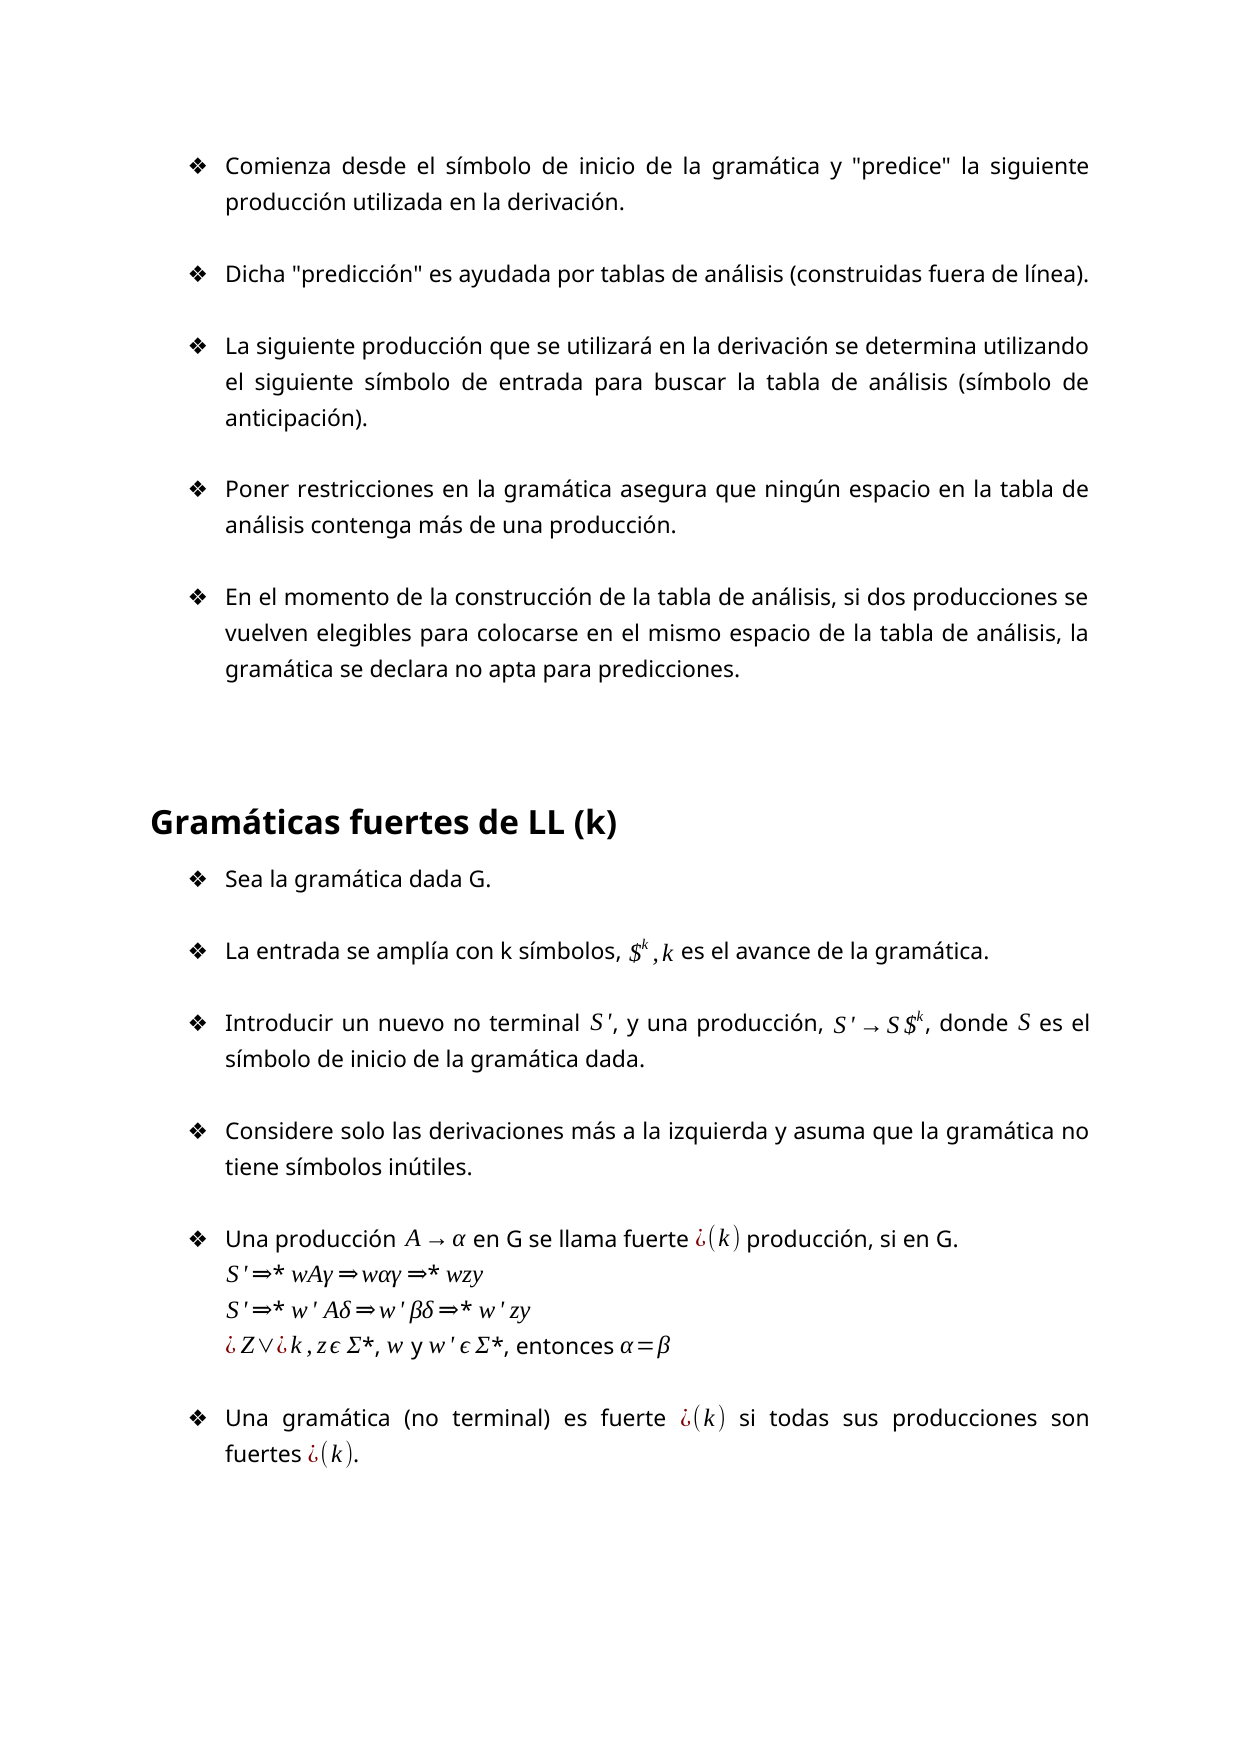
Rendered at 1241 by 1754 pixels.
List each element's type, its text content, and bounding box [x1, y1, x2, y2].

list Sea la gramática dada G. [187, 863, 1090, 894]
subtitle Gramáticas fuertes de LL (k) [150, 798, 1090, 844]
list Introducir un nuevo no terminal , y una producción, , donde es el símbolo de inicio de la gramática dada. [187, 1007, 1090, 1074]
text *, y *, entonces [225, 1330, 1090, 1362]
text * * [225, 1294, 1090, 1326]
list La entrada se amplía con k símbolos, es el avance de la gramática. [187, 935, 1090, 966]
list Considere solo las derivaciones más a la izquierda y asuma que la gramática no tiene símbolos inútiles. [187, 1115, 1090, 1182]
list Una producción en G se llama fuerte producción, si en G. [187, 1222, 1090, 1254]
list En el momento de la construcción de la tabla de análisis, si dos producciones se vuelven elegibles para colocarse en el mismo espacio de la tabla de análisis, la gramática se declara no apta para predicciones. [187, 581, 1090, 684]
list Una gramática (no terminal) es fuerte si todas sus producciones son fuertes . [187, 1402, 1090, 1469]
list Comienza desde el símbolo de inicio de la gramática y "predice" la siguiente producción utilizada en la derivación. [187, 150, 1090, 217]
list La siguiente producción que se utilizará en la derivación se determina utilizando el siguiente símbolo de entrada para buscar la tabla de análisis (símbolo de anticipación). [187, 330, 1090, 433]
list Dicha "predicción" es ayudada por tablas de análisis (construidas fuera de línea). [187, 258, 1090, 289]
list Poner restricciones en la gramática asegura que ningún espacio en la tabla de análisis contenga más de una producción. [187, 473, 1090, 541]
text * * [225, 1258, 1090, 1290]
